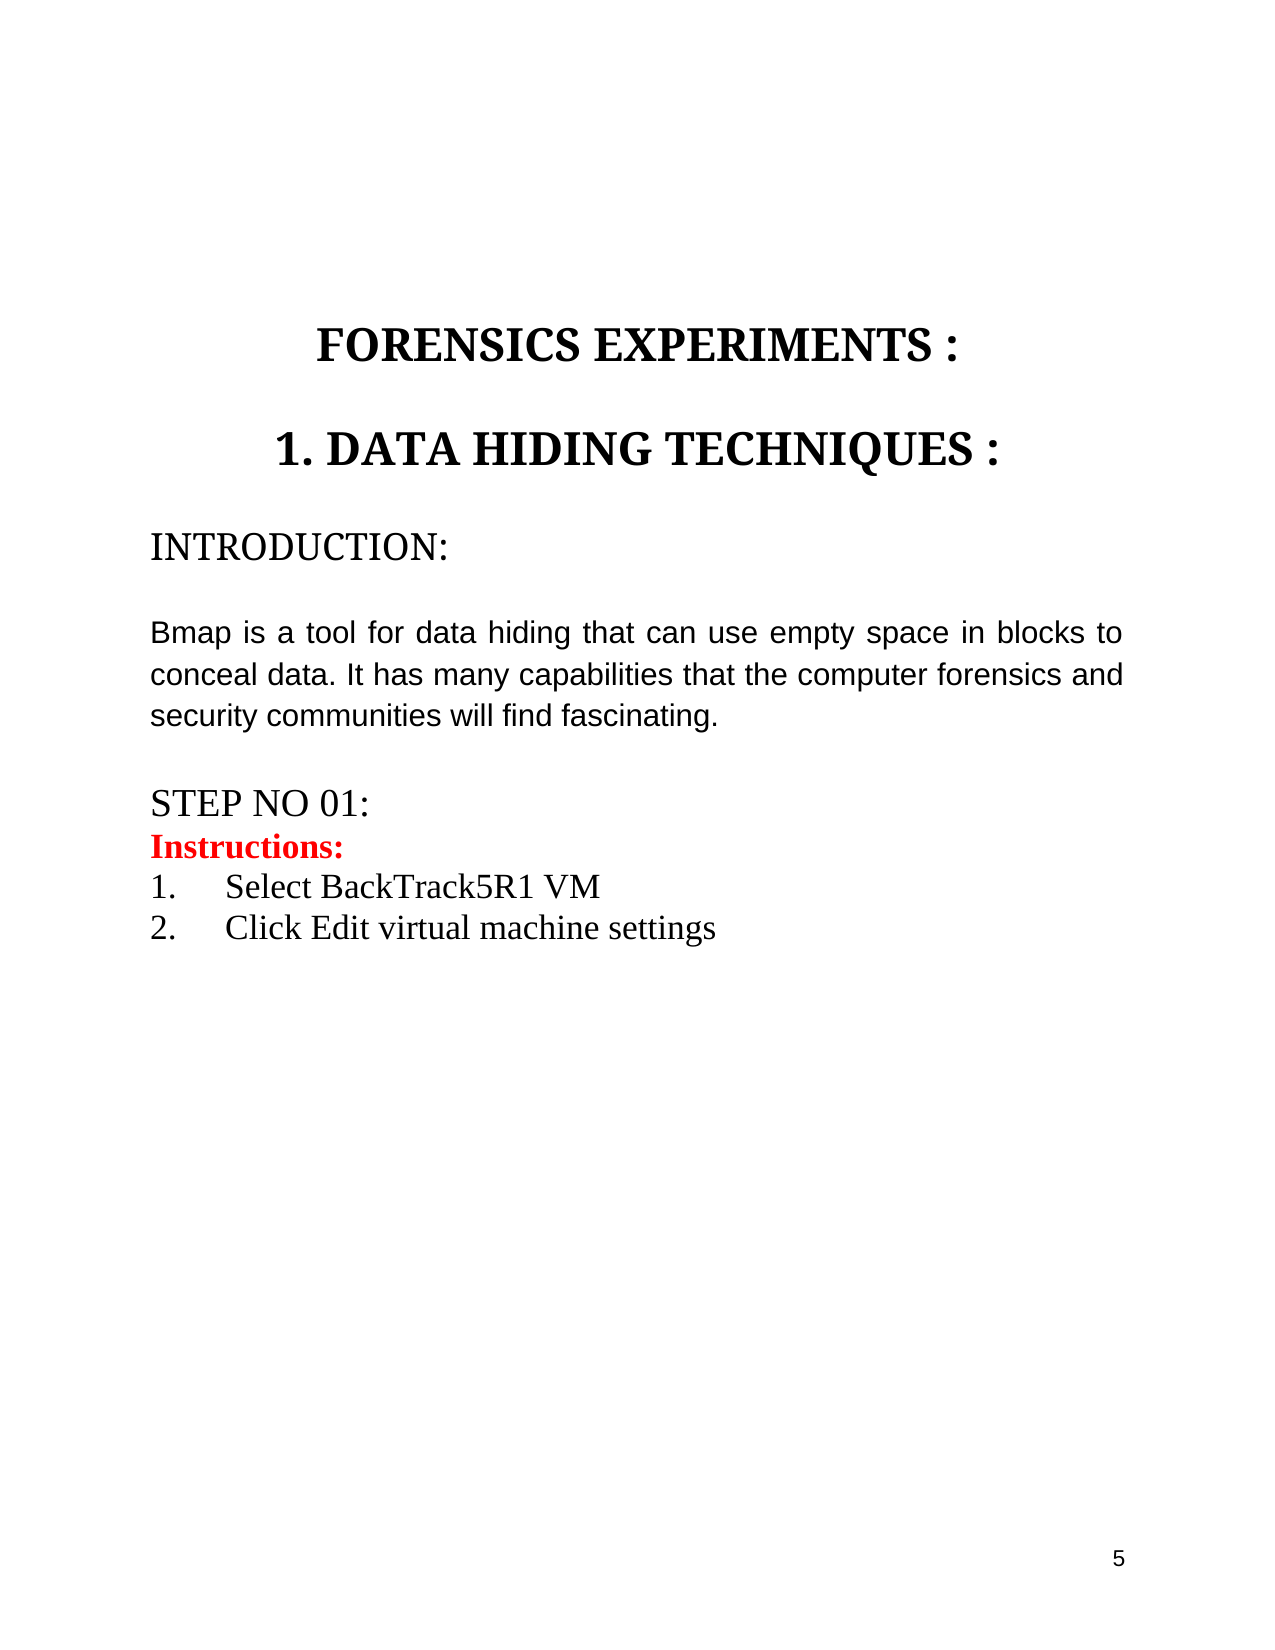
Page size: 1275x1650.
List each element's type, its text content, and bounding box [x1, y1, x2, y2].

text Bmap is a tool for data hiding that can use empty space in blocks to conceal data. It has many capabilities that the computer forensics and security communities will find fascinating. [150, 614, 1125, 733]
subtitle 1. DATA HIDING TECHNIQUES : [150, 417, 1125, 479]
subtitle INTRODUCTION: [150, 521, 1125, 572]
text STEP NO 01: [150, 779, 1125, 825]
text 1. Select BackTrack5R1 VM [150, 866, 1125, 907]
text Instructions: [150, 825, 1125, 866]
text 2. Click Edit virtual machine settings [150, 907, 1125, 947]
subtitle FORENSICS EXPERIMENTS : [150, 312, 1125, 375]
